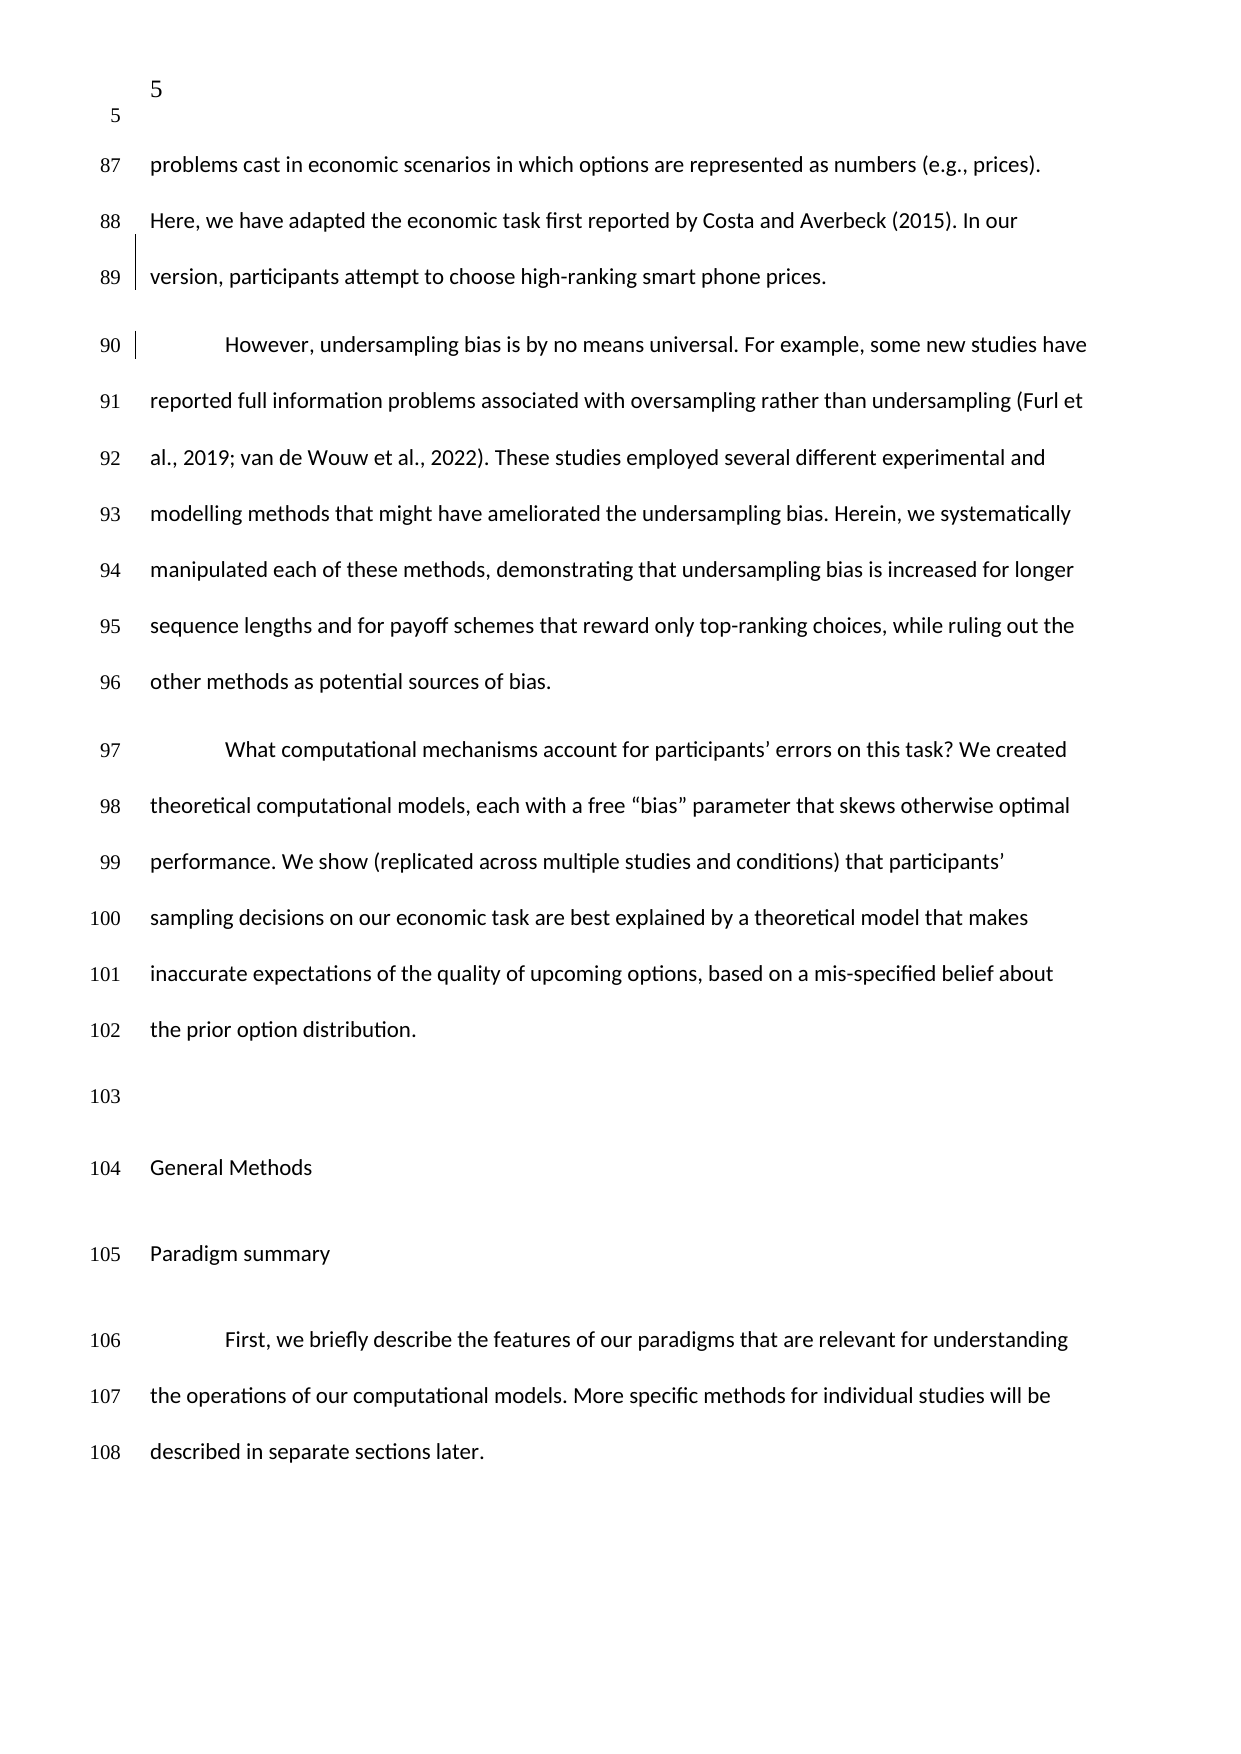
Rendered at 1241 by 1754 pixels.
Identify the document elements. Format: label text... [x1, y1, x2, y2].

text First, we briefly describe the features of our paradigms that are relevant for understanding the operations of our computational models. More specific methods for individual studies will be described in separate sections later. [150, 1325, 1090, 1465]
text However, undersampling bias is by no means universal. For example, some new studies have reported full information problems associated with oversampling rather than undersampling (Furl et al., 2019; van de Wouw et al., 2022). These studies employed several different experimental and modelling methods that might have ameliorated the undersampling bias. Herein, we systematically manipulated each of these methods, demonstrating that undersampling bias is increased for longer sequence lengths and for payoff schemes that reward only top-ranking choices, while ruling out the other methods as potential sources of bias. [150, 331, 1090, 695]
text General Methods [150, 1153, 1090, 1181]
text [150, 150, 1090, 290]
text What computational mechanisms account for participants’ errors on this task? We created theoretical computational models, each with a free “bias” parameter that skews otherwise optimal performance. We show (replicated across multiple studies and conditions) that participants’ sampling decisions on our economic task are best explained by a theoretical model that makes inaccurate expectations of the quality of upcoming options, based on a mis-specified belief about the prior option distribution. [150, 735, 1090, 1044]
text Paradigm summary [150, 1239, 1090, 1267]
